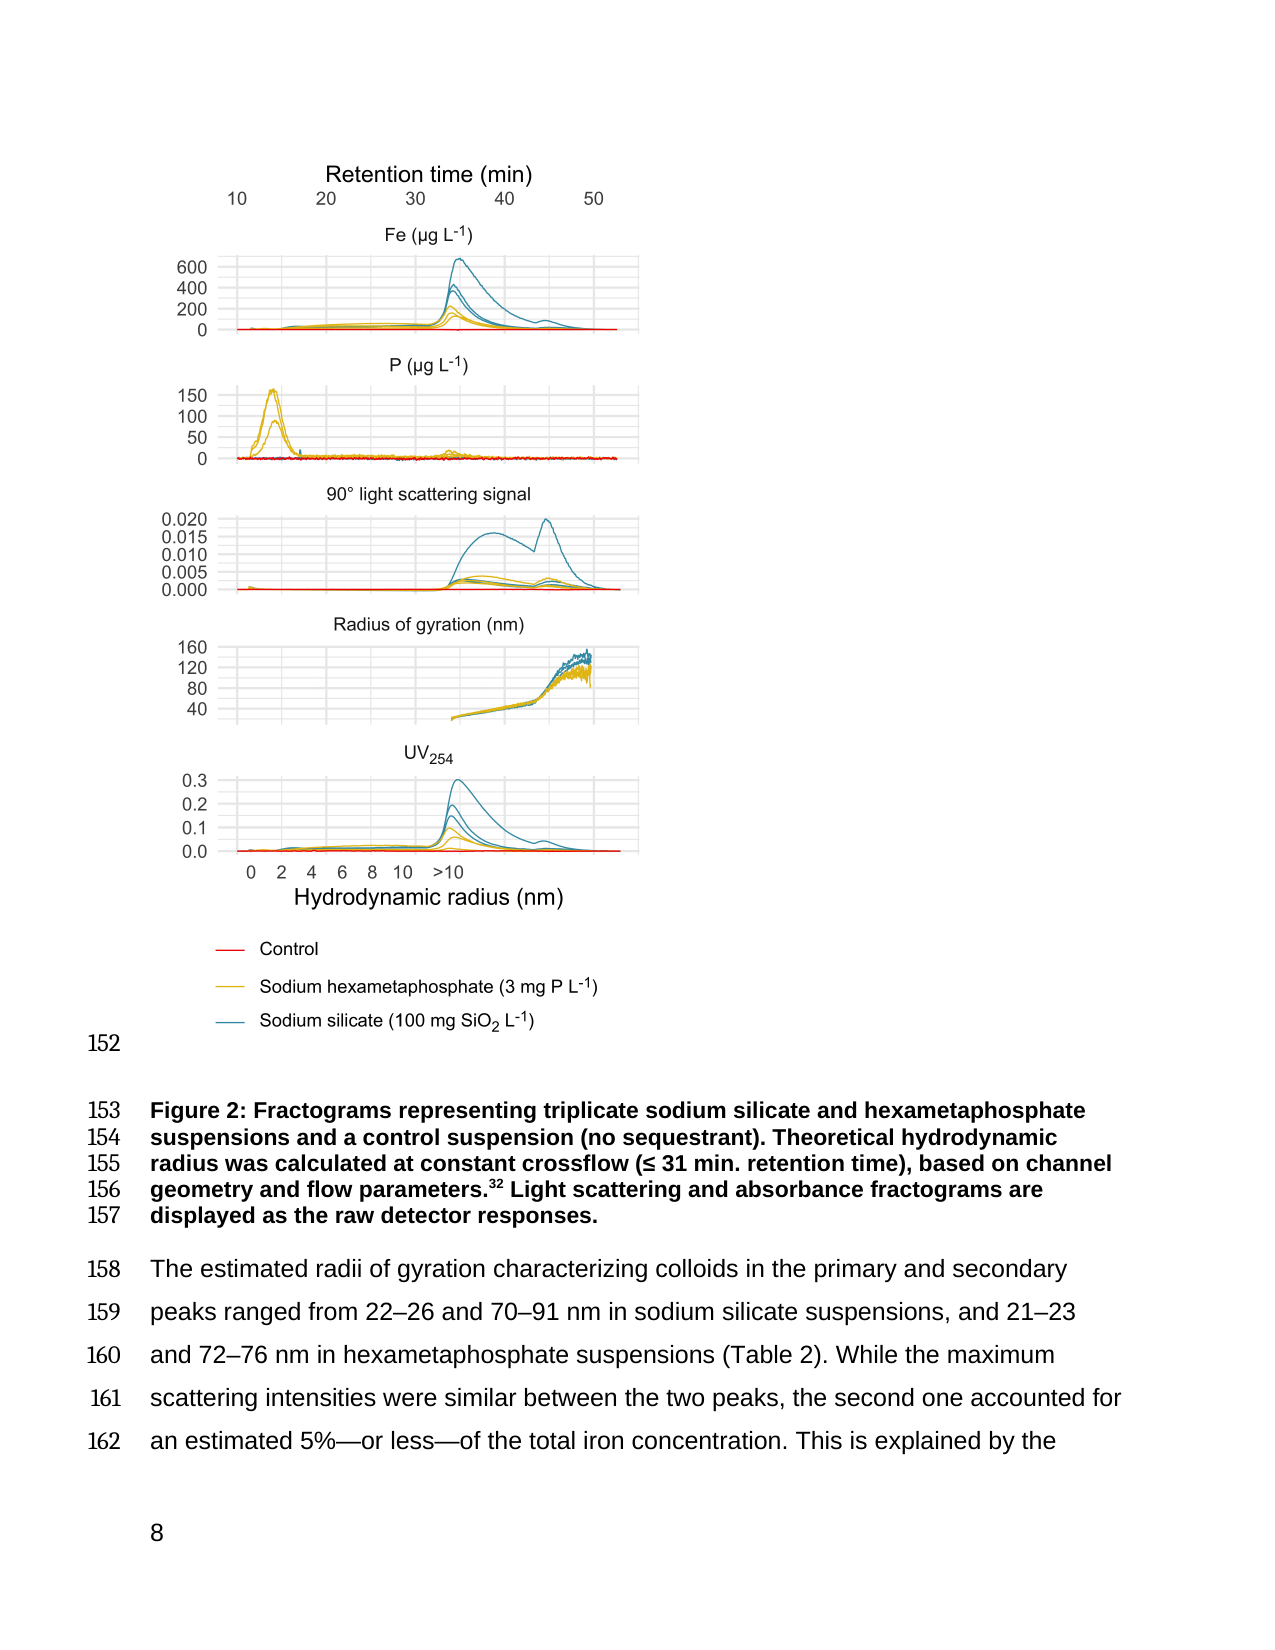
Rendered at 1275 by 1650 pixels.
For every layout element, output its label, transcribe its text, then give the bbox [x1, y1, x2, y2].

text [150, 1254, 1125, 1455]
text Figure 2: Fractograms representing triplicate sodium silicate and hexametaphosphate suspensions and a control suspension (no sequestrant). Theoretical hydrodynamic radius was calculated at constant crossflow (≤ 31 min. retention time), based on channel geometry and flow parameters.32 Light scattering and absorbance fractograms are displayed as the raw detector responses. [150, 1097, 1125, 1229]
picture [150, 150, 651, 1052]
